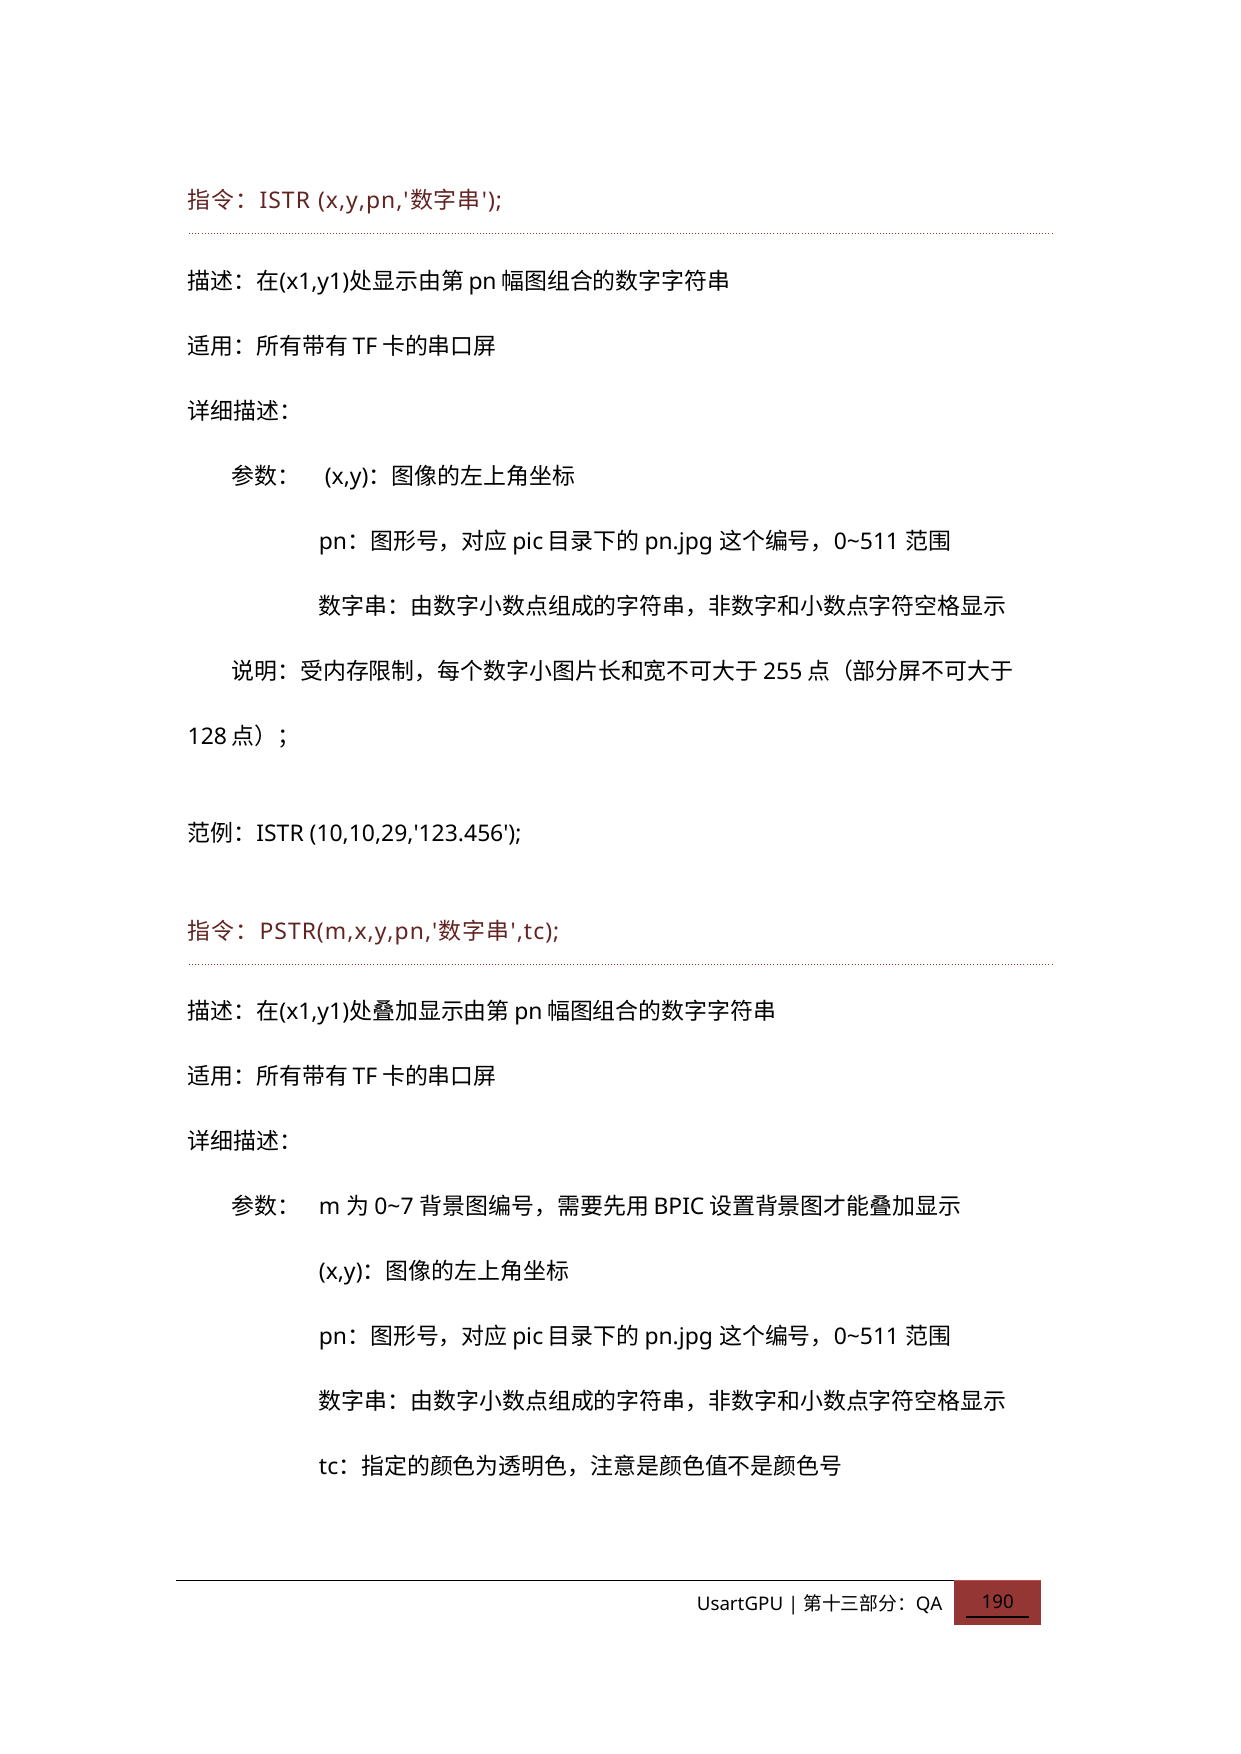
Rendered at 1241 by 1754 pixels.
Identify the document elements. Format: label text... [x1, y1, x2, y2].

text 详细描述： [187, 377, 1053, 442]
text 数字串：由数字小数点组成的字符串，非数字和小数点字符空格显示 [187, 1367, 1053, 1432]
text 参数： m 为 0~7 背景图编号，需要先用BPIC设置背景图才能叠加显示 [187, 1172, 1053, 1237]
text 说明：受内存限制，每个数字小图片长和宽不可大于255点（部分屏不可大于128点）； [187, 637, 1053, 767]
text tc：指定的颜色为透明色，注意是颜色值不是颜色号 [187, 1432, 1053, 1497]
text pn：图形号，对应pic目录下的 pn.jpg 这个编号，0~511 范围 [187, 1302, 1053, 1367]
text 描述：在(x1,y1)处叠加显示由第pn幅图组合的数字字符串 [187, 977, 1053, 1042]
text 适用：所有带有TF卡的串口屏 [187, 312, 1053, 377]
text (x,y)：图像的左上角坐标 [187, 1237, 1053, 1302]
text pn：图形号，对应pic目录下的 pn.jpg 这个编号，0~511 范围 [187, 507, 1053, 572]
subtitle 指令：PSTR(m,x,y,pn,'数字串',tc); [187, 897, 1053, 965]
text 范例：ISTR (10,10,29,'123.456'); [187, 799, 1053, 864]
subtitle 指令：ISTR (x,y,pn,'数字串'); [187, 166, 1053, 234]
text 参数： (x,y)：图像的左上角坐标 [187, 442, 1053, 507]
text 描述：在(x1,y1)处显示由第pn幅图组合的数字字符串 [187, 247, 1053, 312]
text 适用：所有带有TF卡的串口屏 [187, 1042, 1053, 1107]
text 数字串：由数字小数点组成的字符串，非数字和小数点字符空格显示 [187, 572, 1053, 637]
text 详细描述： [187, 1107, 1053, 1172]
